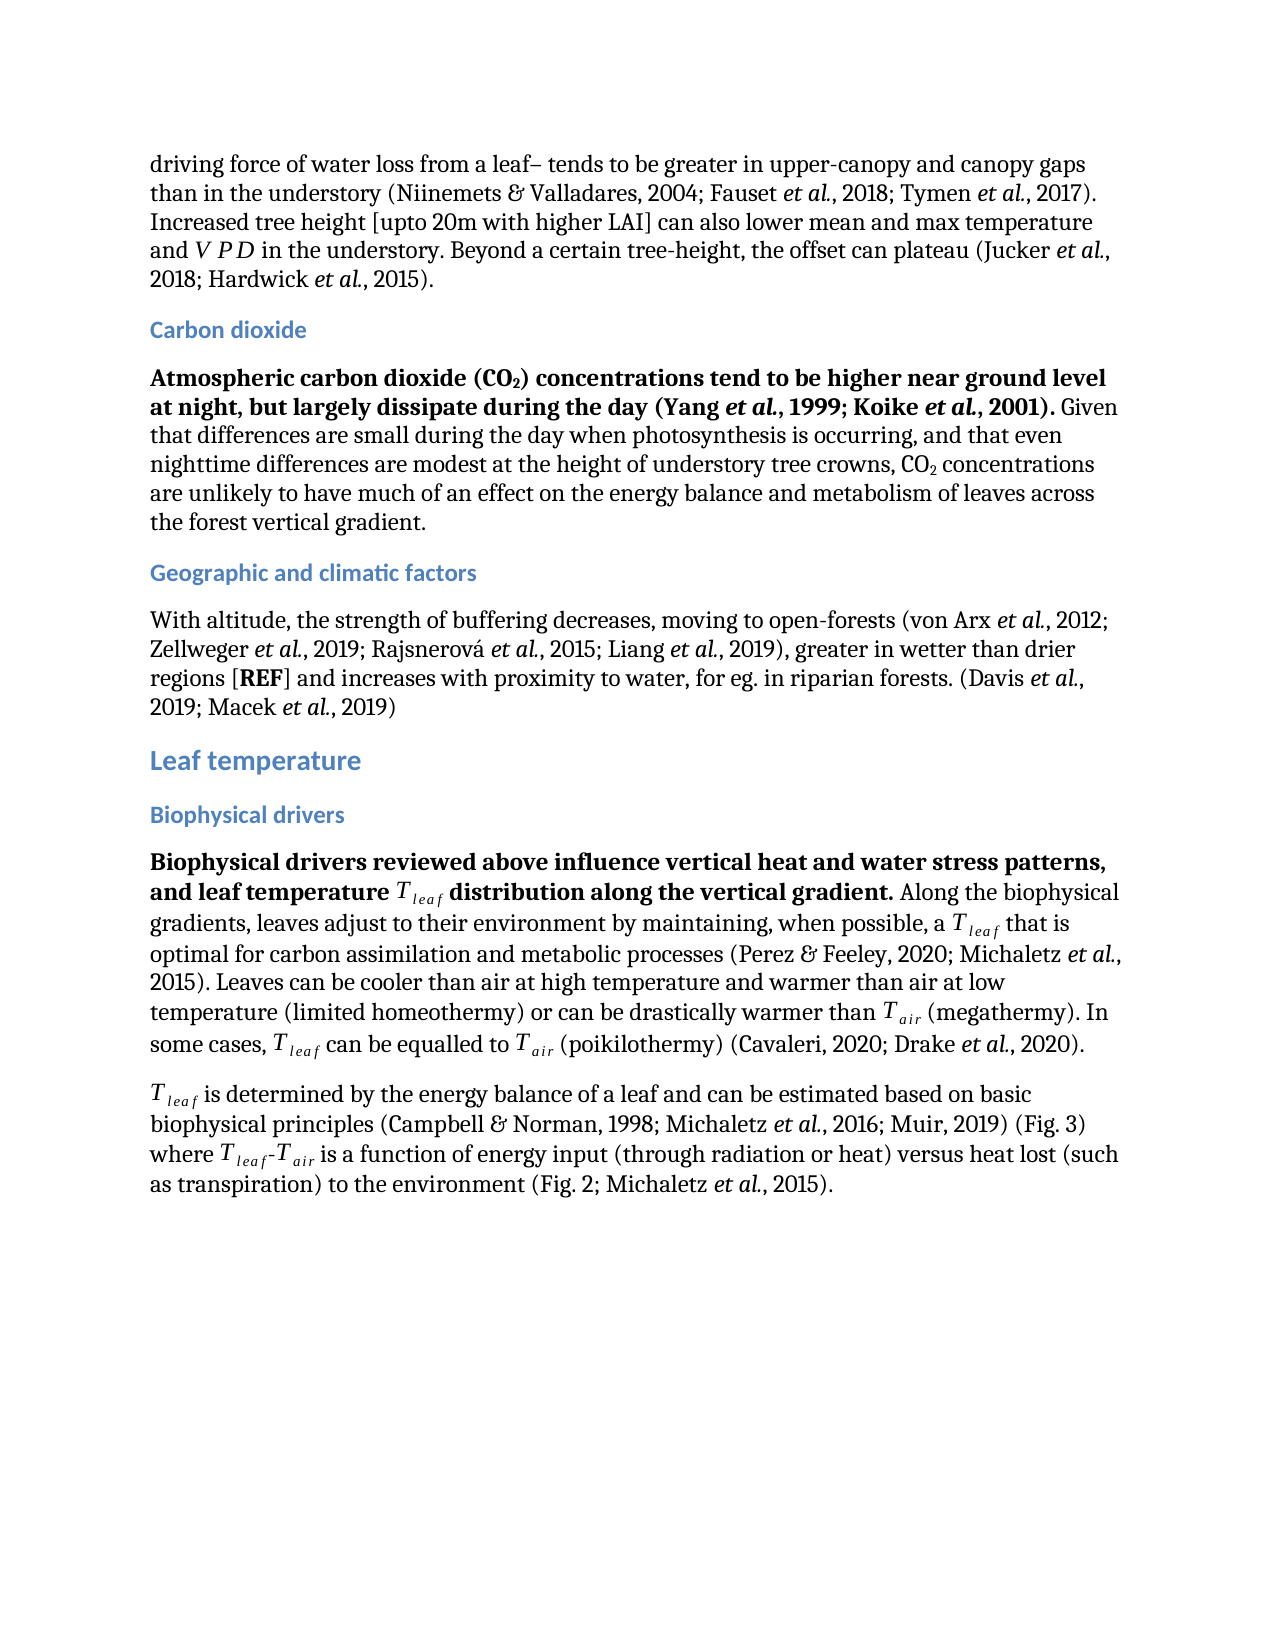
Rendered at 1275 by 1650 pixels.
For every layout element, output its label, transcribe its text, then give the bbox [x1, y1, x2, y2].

text Atmospheric carbon dioxide (CO2) concentrations tend to be higher near ground level at night, but largely dissipate during the day (Yang et al., 1999; Koike et al., 2001). Given that differences are small during the day when photosynthesis is occurring, and that even nighttime differences are modest at the height of understory tree crowns, CO2 concentrations are unlikely to have much of an effect on the energy balance and metabolism of leaves across the forest vertical gradient. [150, 364, 1125, 536]
subtitle Leaf temperature [150, 742, 1125, 778]
text With altitude, the strength of buffering decreases, moving to open-forests (von Arx et al., 2012; Zellweger et al., 2019; Rajsnerová et al., 2015; Liang et al., 2019), greater in wetter than drier regions [REF] and increases with proximity to water, for eg. in riparian forests. (Davis et al., 2019; Macek et al., 2019) [150, 606, 1125, 721]
subtitle Carbon dioxide [150, 314, 1125, 345]
subtitle Biophysical drivers [150, 799, 1125, 829]
text Biophysical drivers reviewed above influence vertical heat and water stress patterns, and leaf temperature distribution along the vertical gradient. Along the biophysical gradients, leaves adjust to their environment by maintaining, when possible, a that is optimal for carbon assimilation and metabolic processes (Perez & Feeley, 2020; Michaletz et al., 2015). Leaves can be cooler than air at high temperature and warmer than air at low temperature (limited homeothermy) or can be drastically warmer than (megathermy). In some cases, can be equalled to (poikilothermy) (Cavaleri, 2020; Drake et al., 2020). [150, 848, 1125, 1060]
text is determined by the energy balance of a leaf and can be estimated based on basic biophysical principles (Campbell & Norman, 1998; Michaletz et al., 2016; Muir, 2019) (Fig. 3) where - is a function of energy input (through radiation or heat) versus heat lost (such as transpiration) to the environment (Fig. 2; Michaletz et al., 2015). [150, 1078, 1125, 1199]
subtitle Geographic and climatic factors [150, 557, 1125, 588]
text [150, 150, 1125, 294]
